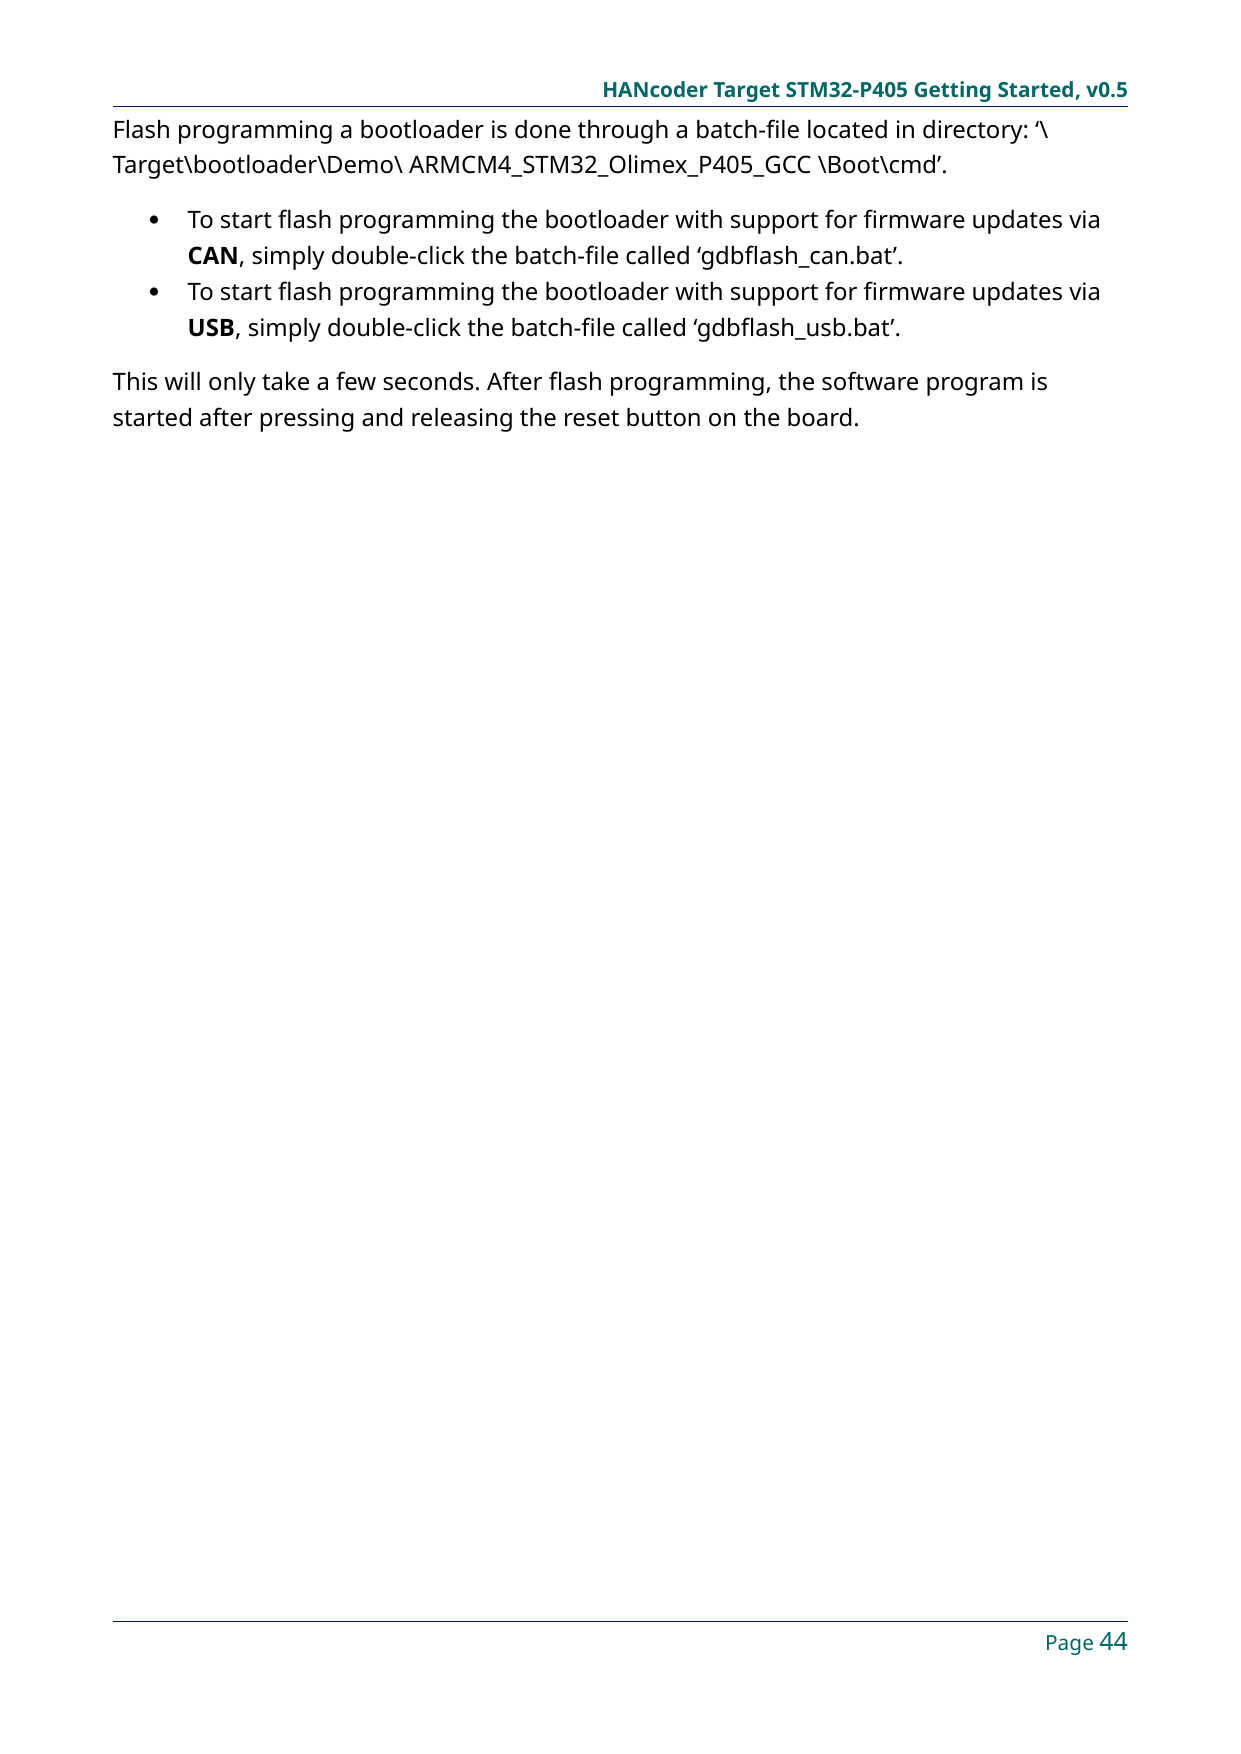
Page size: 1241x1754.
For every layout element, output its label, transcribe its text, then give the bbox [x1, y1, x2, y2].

list To start flash programming the bootloader with support for firmware updates via CAN, simply double-click the batch-file called ‘gdbflash_can.bat’. [150, 203, 1128, 271]
list To start flash programming the bootloader with support for firmware updates via USB, simply double-click the batch-file called ‘gdbflash_usb.bat’. [150, 274, 1128, 343]
text This will only take a few seconds. After flash programming, the software program is started after pressing and releasing the reset button on the board. [112, 365, 1128, 433]
text Flash programming a bootloader is done through a batch-file located in directory: ‘\Target\bootloader\Demo\ ARMCM4_STM32_Olimex_P405_GCC \Boot\cmd’. [112, 112, 1128, 181]
